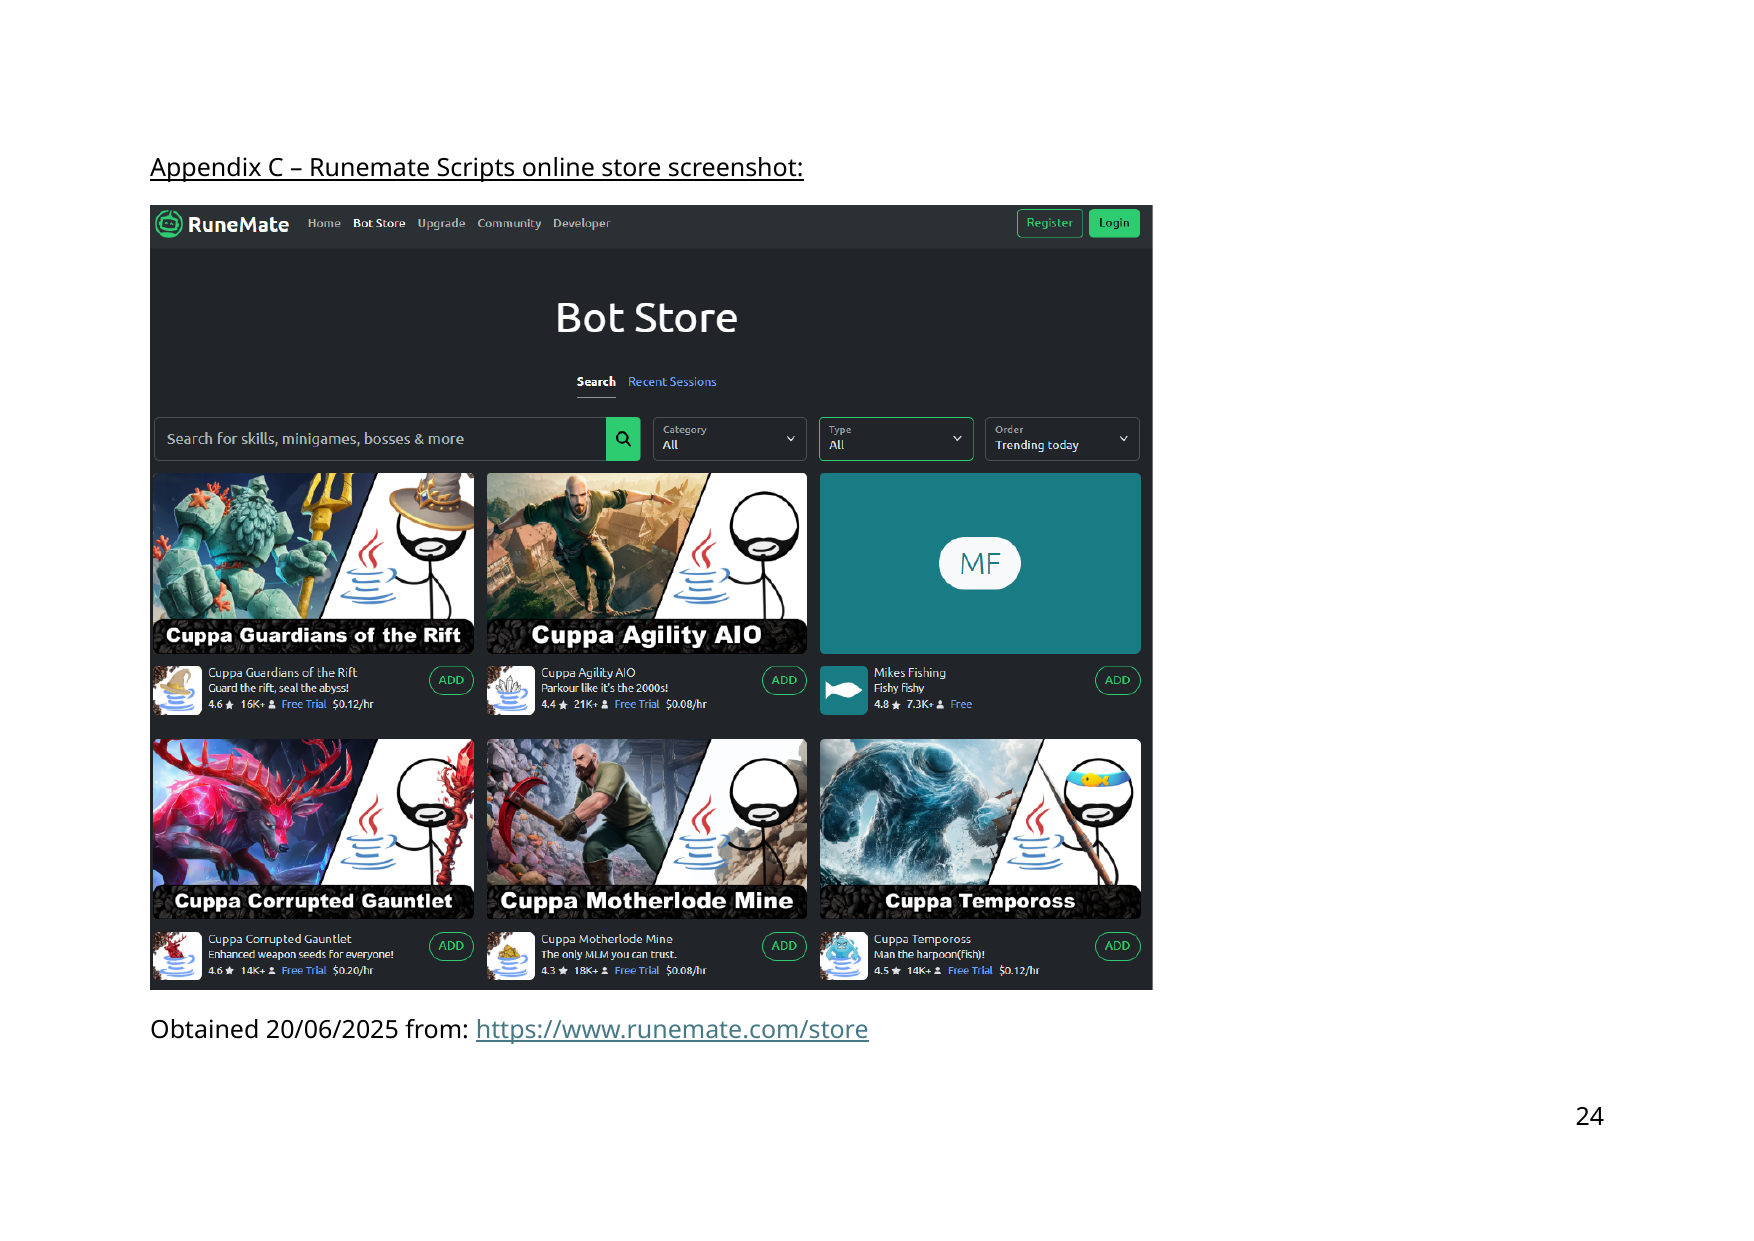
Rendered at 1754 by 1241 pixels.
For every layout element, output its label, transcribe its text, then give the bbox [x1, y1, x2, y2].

picture [150, 205, 1153, 990]
text Appendix C – Runemate Scripts online store screenshot: [150, 150, 1604, 184]
text Obtained 20/06/2025 from: https://www.runemate.com/store [150, 1011, 1604, 1046]
